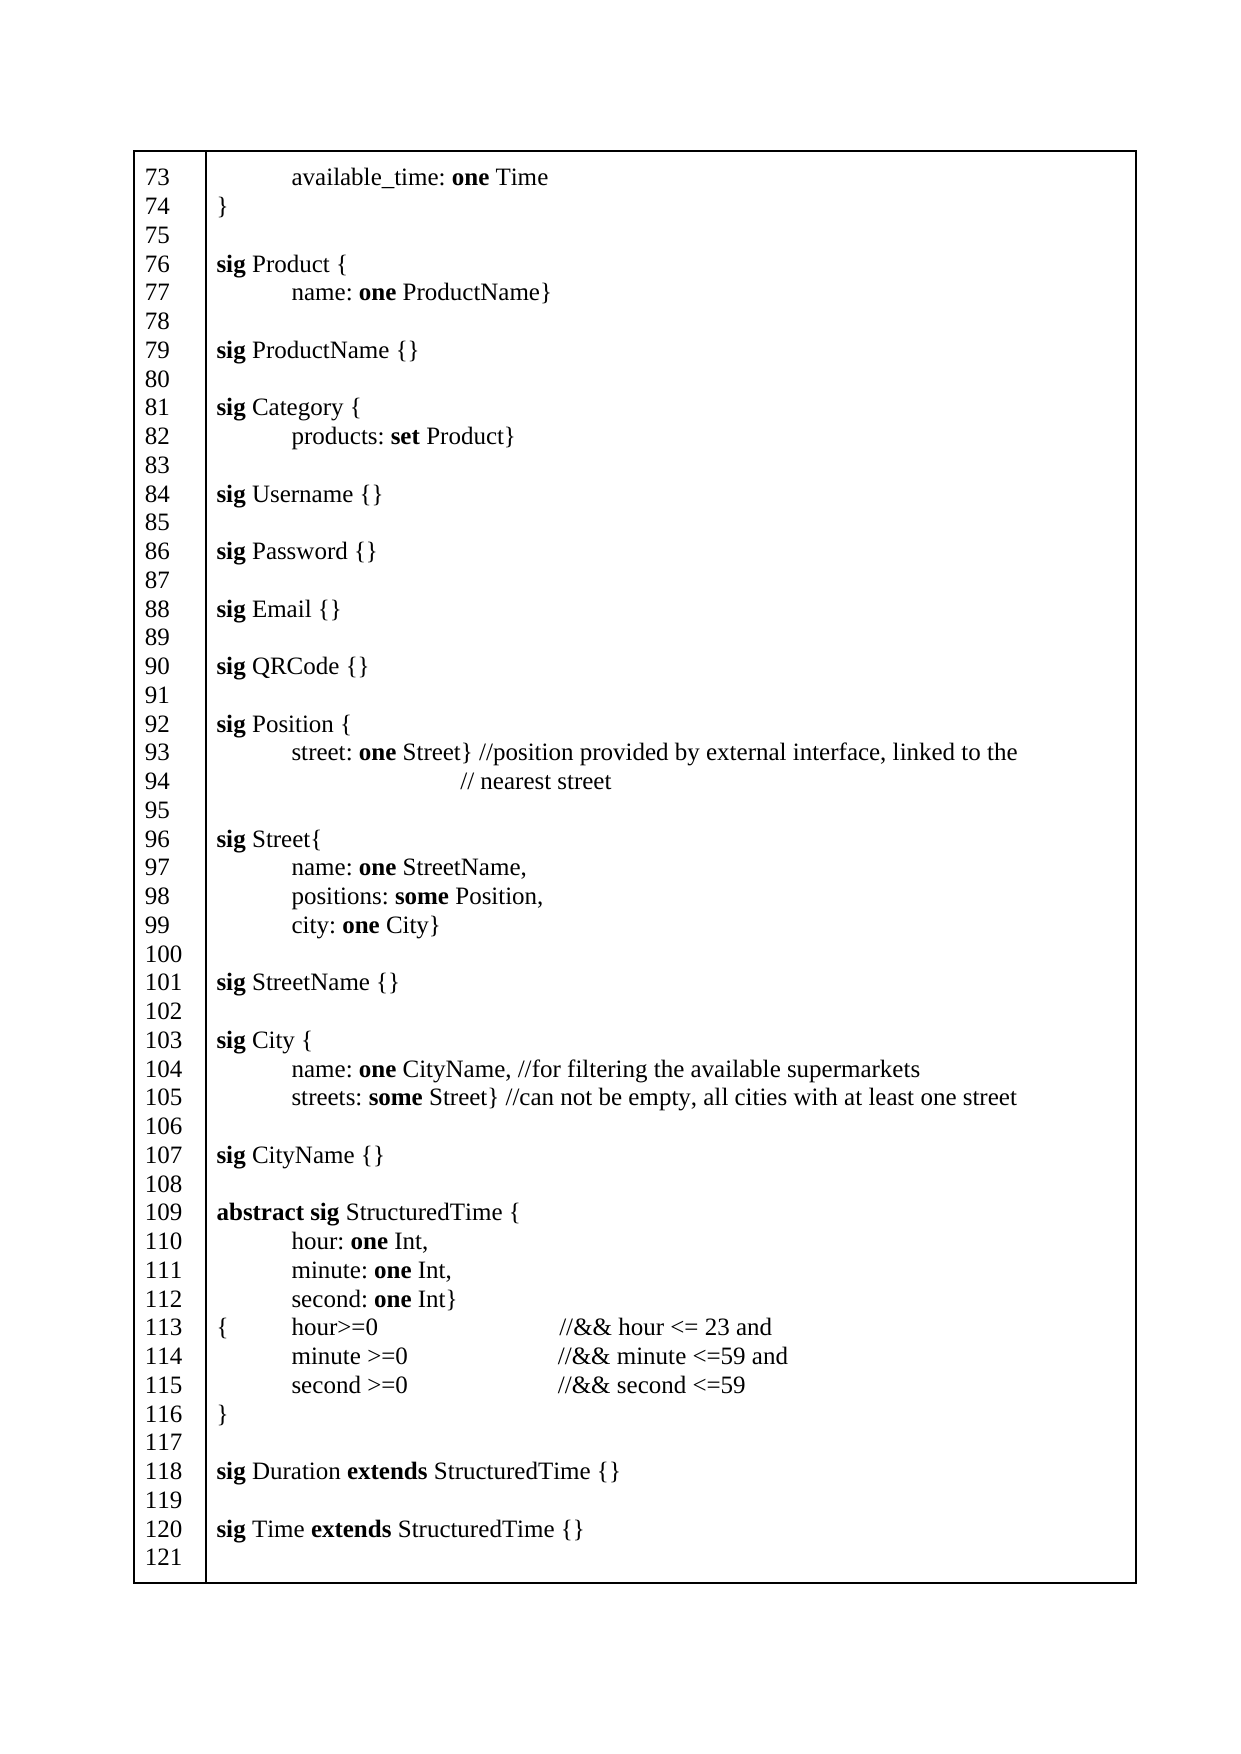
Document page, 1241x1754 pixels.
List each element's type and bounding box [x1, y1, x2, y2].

table_header [207, 152, 1135, 1582]
table_header [135, 152, 205, 1582]
